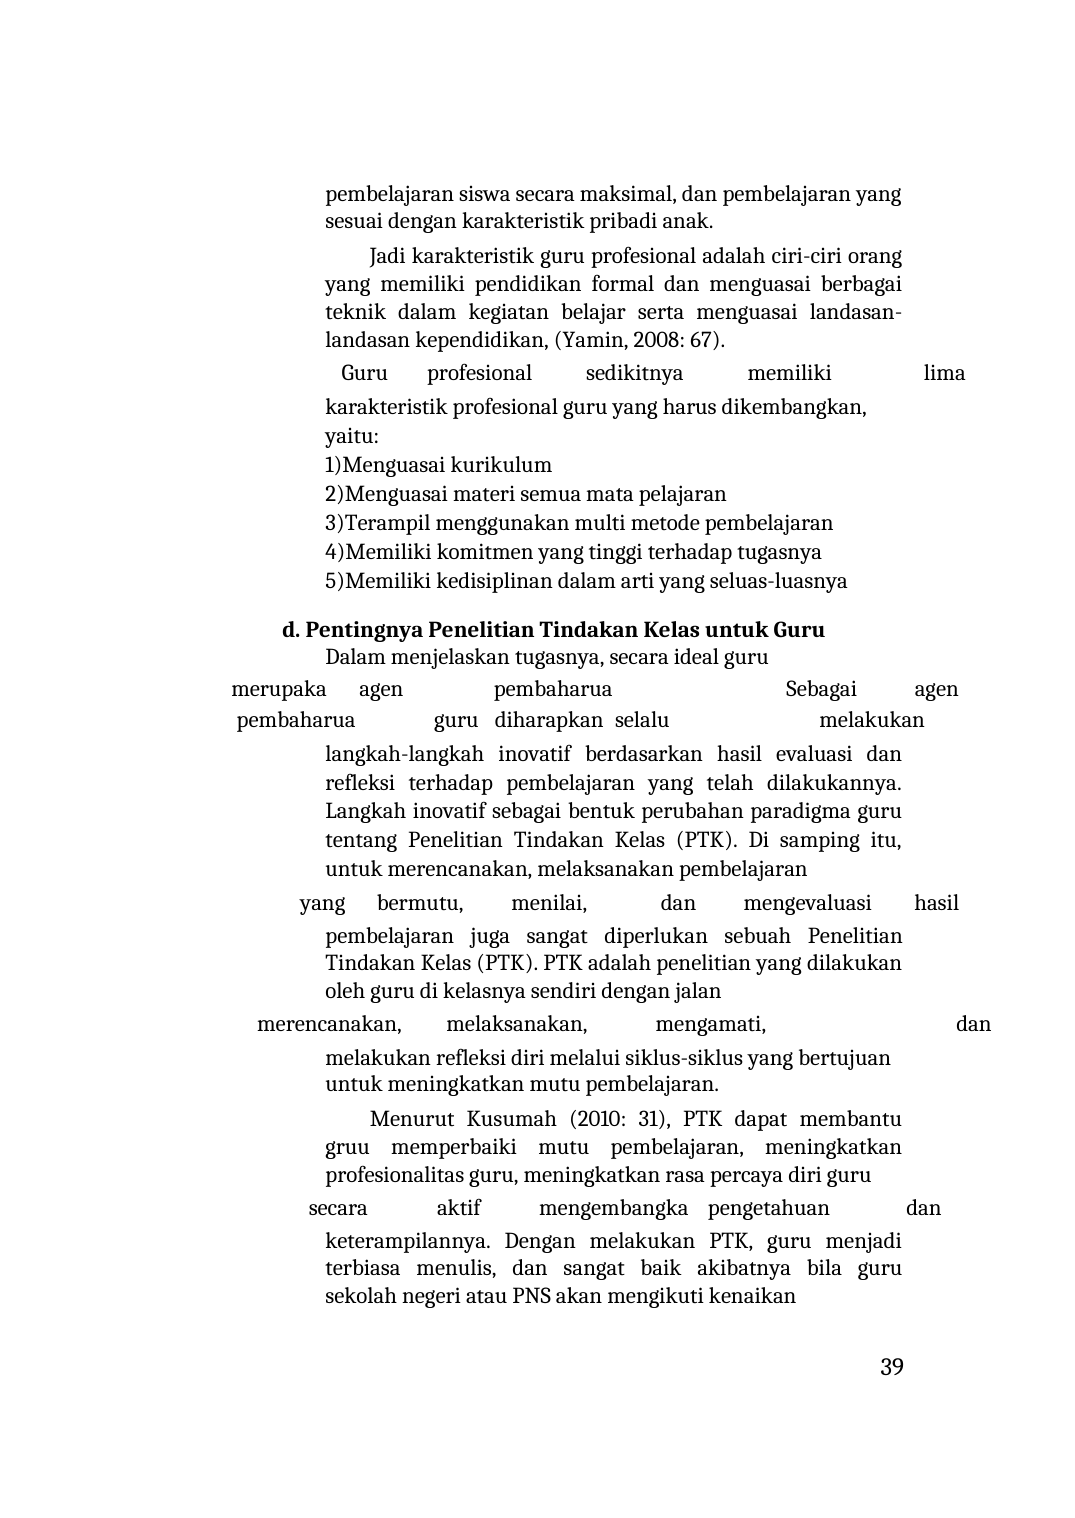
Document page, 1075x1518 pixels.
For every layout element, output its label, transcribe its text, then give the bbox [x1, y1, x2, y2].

text d. Pentingnya Penelitian Tindakan Kelas untuk Guru Dalam menjelaskan tugasnya, secara ideal guru [282, 617, 910, 670]
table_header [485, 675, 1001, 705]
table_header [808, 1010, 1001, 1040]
text melakukan refleksi diri melalui siklus-siklus yang bertujuan untuk meningkatkan mutu pembelajaran. [325, 1044, 910, 1098]
text karakteristik profesional guru yang harus dikembangkan, yaitu: 1)Menguasai kurikulum 2)Menguasai materi semua mata pelajaran 3)Terampil menggunakan multi metode pembelajaran 4)Memiliki komitmen yang tinggi terhadap tugasnya 5)Memiliki kedisiplinan dalam arti yang seluas-luasnya [325, 394, 910, 594]
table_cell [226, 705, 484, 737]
text Jadi karakteristik guru profesional adalah ciri-ciri orang yang memiliki pendidikan formal dan menguasai berbagai teknik dalam kegiatan belajar serta menguasai landasan-landasan kependidikan, (Yamin, 2008: 67). [325, 242, 903, 353]
text 39 [150, 1356, 904, 1381]
text keterampilannya. Dengan melakukan PTK, guru menjadi terbiasa menulis, dan sangat baik akibatnya bila guru sekolah negeri atau PNS akan mengikuti kenaikan [325, 1228, 903, 1309]
text pembelajaran siswa secara maksimal, dan pembelajaran yang sesuai dengan karakteristik pribadi anak. [325, 181, 910, 234]
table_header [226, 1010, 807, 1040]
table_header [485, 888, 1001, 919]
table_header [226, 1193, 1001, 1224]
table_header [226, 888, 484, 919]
text langkah-langkah inovatif berdasarkan hasil evaluasi dan refleksi terhadap pembelajaran yang telah dilakukannya. Langkah inovatif sebagai bentuk perubahan paradigma guru tentang Penelitian Tindakan Kelas (PTK). Di samping itu, untuk merencanakan, melaksanakan pembelajaran [325, 741, 902, 882]
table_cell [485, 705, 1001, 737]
text pembelajaran juga sangat diperlukan sebuah Penelitian Tindakan Kelas (PTK). PTK adalah penelitian yang dilakukan oleh guru di kelasnya sendiri dengan jalan [325, 923, 903, 1004]
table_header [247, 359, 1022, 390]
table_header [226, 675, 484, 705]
text Menurut Kusumah (2010: 31), PTK dapat membantu gruu memperbaiki mutu pembelajaran, meningkatkan profesionalitas guru, meningkatkan rasa percaya diri guru [325, 1106, 903, 1188]
